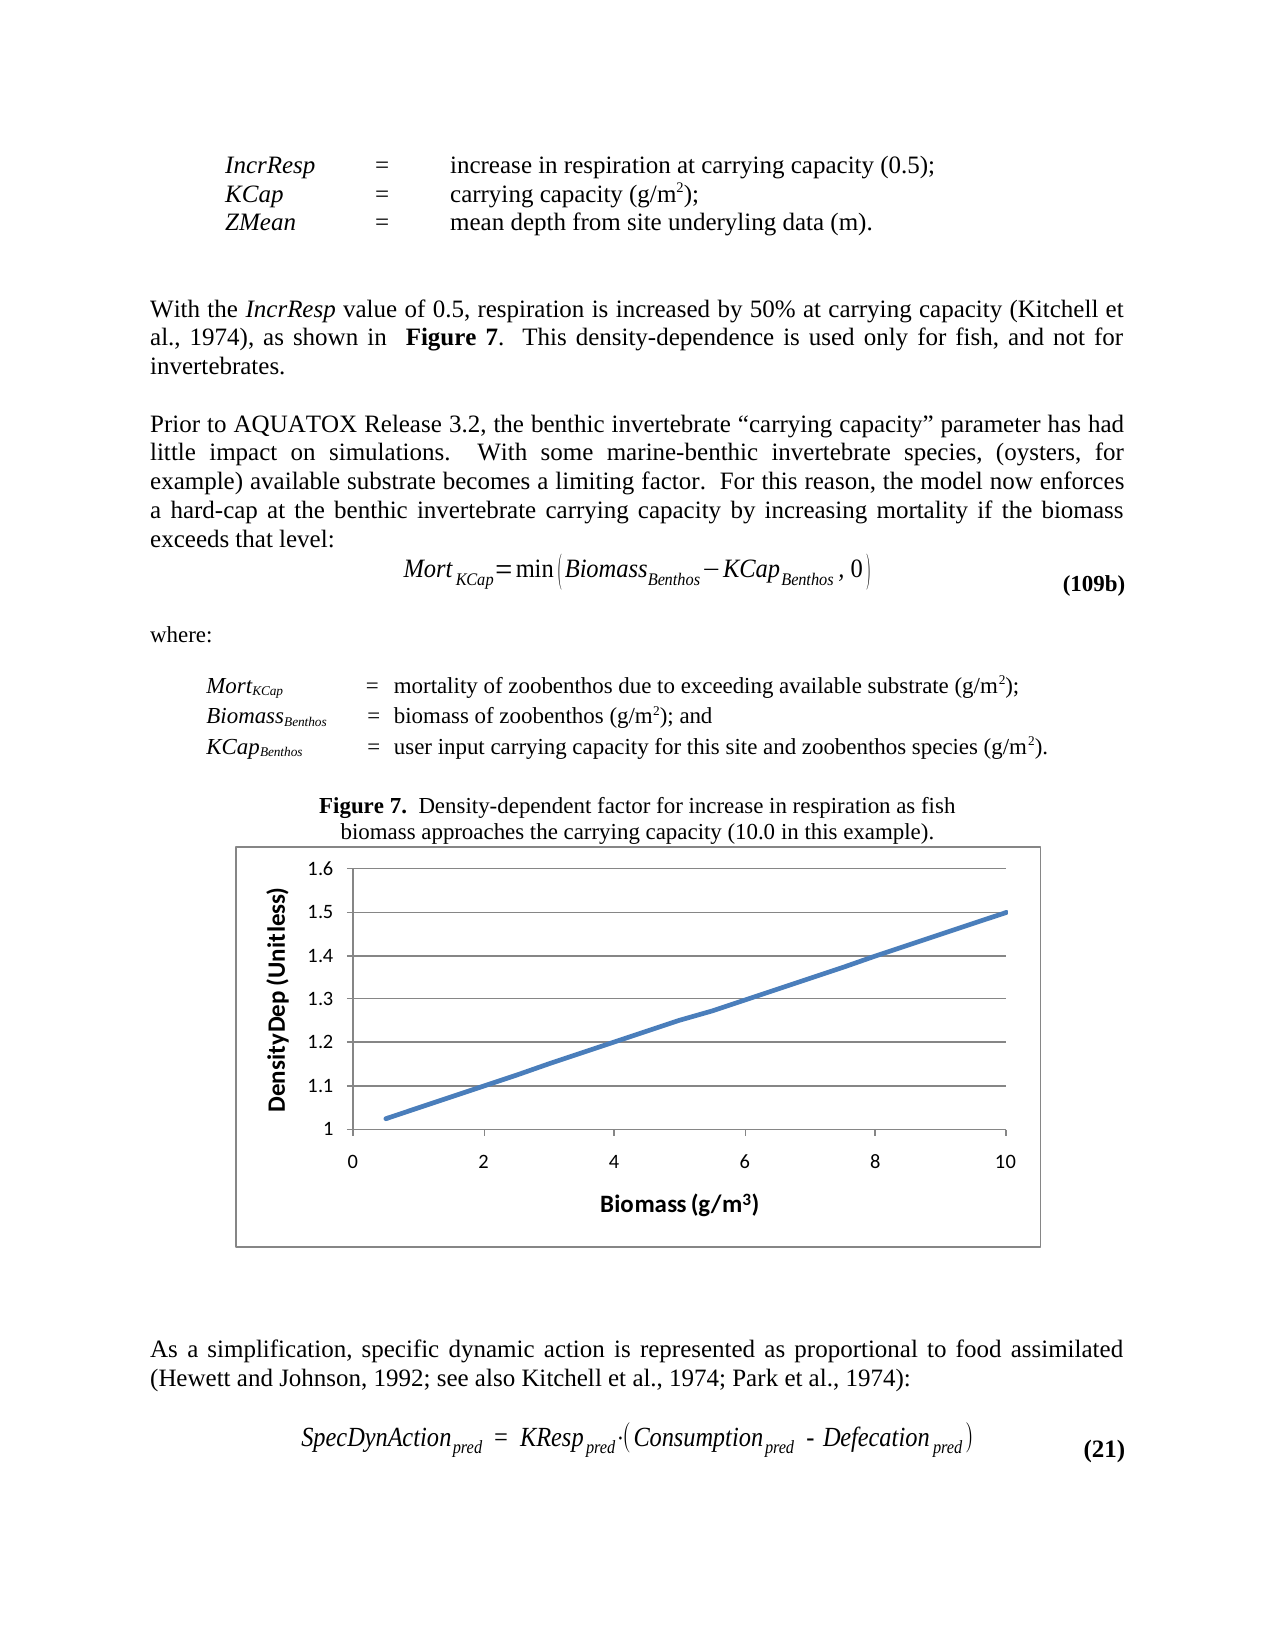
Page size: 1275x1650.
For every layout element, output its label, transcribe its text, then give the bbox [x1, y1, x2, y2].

text (109b) [150, 552, 1125, 597]
list KCapBenthos = user input carrying capacity for this site and zoobenthos species (g/m2). [206, 733, 1125, 759]
list MortKCap = mortality of zoobenthos due to exceeding available substrate (g/m2); [206, 672, 1125, 699]
text biomass approaches the carrying capacity (10.0 in this example). [150, 818, 1125, 844]
text ZMean = mean depth from site underyling data (m). [225, 207, 1125, 236]
text Prior to AQUATOX Release 3.2, the benthic invertebrate “carrying capacity” parameter has had little impact on simulations. With some marine-benthic invertebrate species, (oysters, for example) available substrate becomes a limiting factor. For this reason, the model now enforces a hard-cap at the benthic invertebrate carrying capacity by increasing mortality if the biomass exceeds that level: [150, 409, 1125, 552]
text where: [150, 621, 1125, 648]
text IncrResp = increase in respiration at carrying capacity (0.5); [225, 150, 1125, 179]
text KCap = carrying capacity (g/m2); [225, 179, 1125, 207]
list BiomassBenthos = biomass of zoobenthos (g/m2); and [206, 703, 1125, 729]
text As a simplification, specific dynamic action is represented as proportional to food assimilated (Hewett and Johnson, 1992; see also Kitchell et al., 1974; Park et al., 1974): [150, 1334, 1125, 1391]
